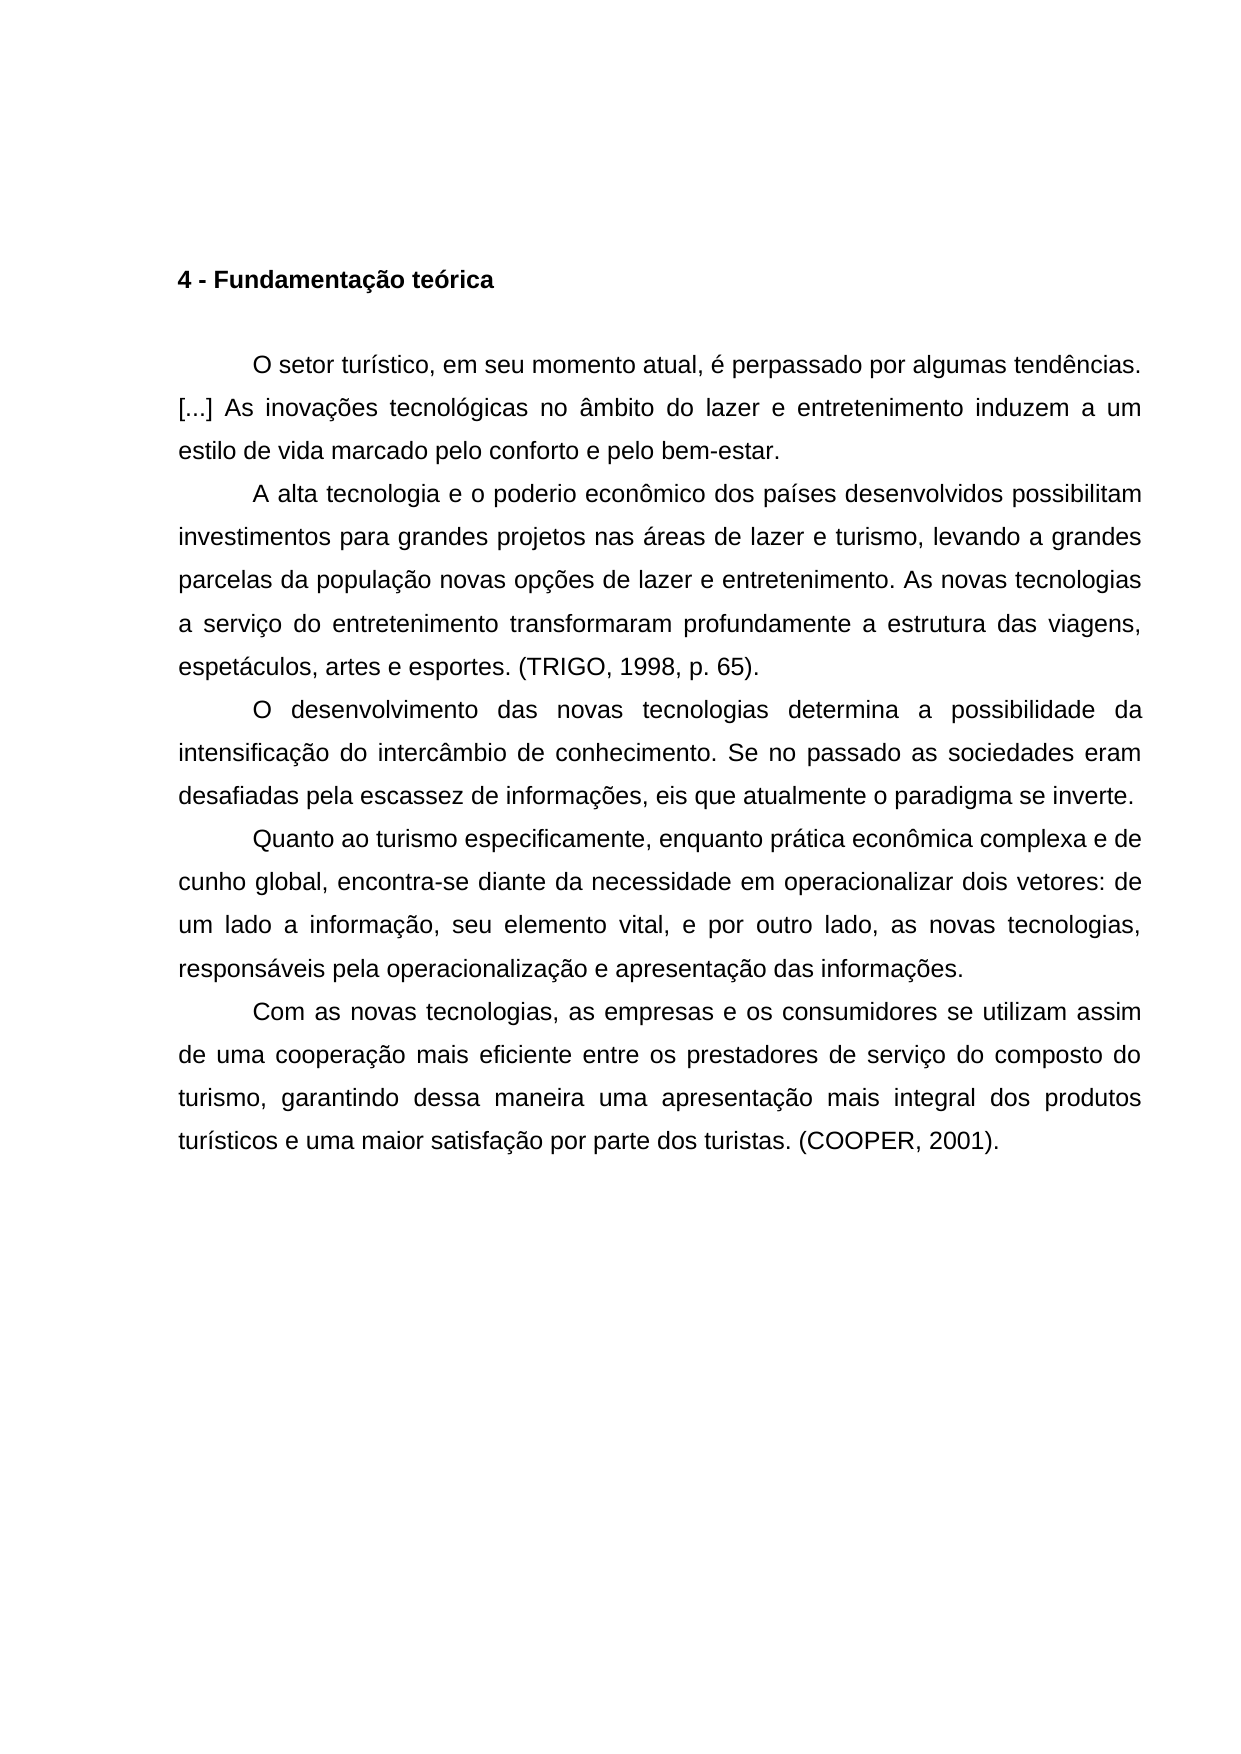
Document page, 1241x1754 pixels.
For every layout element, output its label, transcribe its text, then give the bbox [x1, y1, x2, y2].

text A alta tecnologia e o poderio econômico dos países desenvolvidos possibilitam investimentos para grandes projetos nas áreas de lazer e turismo, levando a grandes parcelas da população novas opções de lazer e entretenimento. As novas tecnologias a serviço do entretenimento transformaram profundamente a estrutura das viagens, espetáculos, artes e esportes. (TRIGO, 1998, p. 65). [178, 479, 1143, 680]
subtitle 4 - Fundamentação teórica [177, 265, 1122, 294]
text Quanto ao turismo especificamente, enquanto prática econômica complexa e de cunho global, encontra-se diante da necessidade em operacionalizar dois vetores: de um lado a informação, seu elemento vital, e por outro lado, as novas tecnologias, responsáveis pela operacionalização e apresentação das informações. [178, 824, 1143, 982]
text O setor turístico, em seu momento atual, é perpassado por algumas tendências. [...] As inovações tecnológicas no âmbito do lazer e entretenimento induzem a um estilo de vida marcado pelo conforto e pelo bem-estar. [178, 350, 1143, 465]
text Com as novas tecnologias, as empresas e os consumidores se utilizam assim de uma cooperação mais eficiente entre os prestadores de serviço do composto do turismo, garantindo dessa maneira uma apresentação mais integral dos produtos turísticos e uma maior satisfação por parte dos turistas. (COOPER, 2001). [178, 997, 1143, 1155]
text O desenvolvimento das novas tecnologias determina a possibilidade da intensificação do intercâmbio de conhecimento. Se no passado as sociedades eram desafiadas pela escassez de informações, eis que atualmente o paradigma se inverte. [178, 695, 1143, 810]
